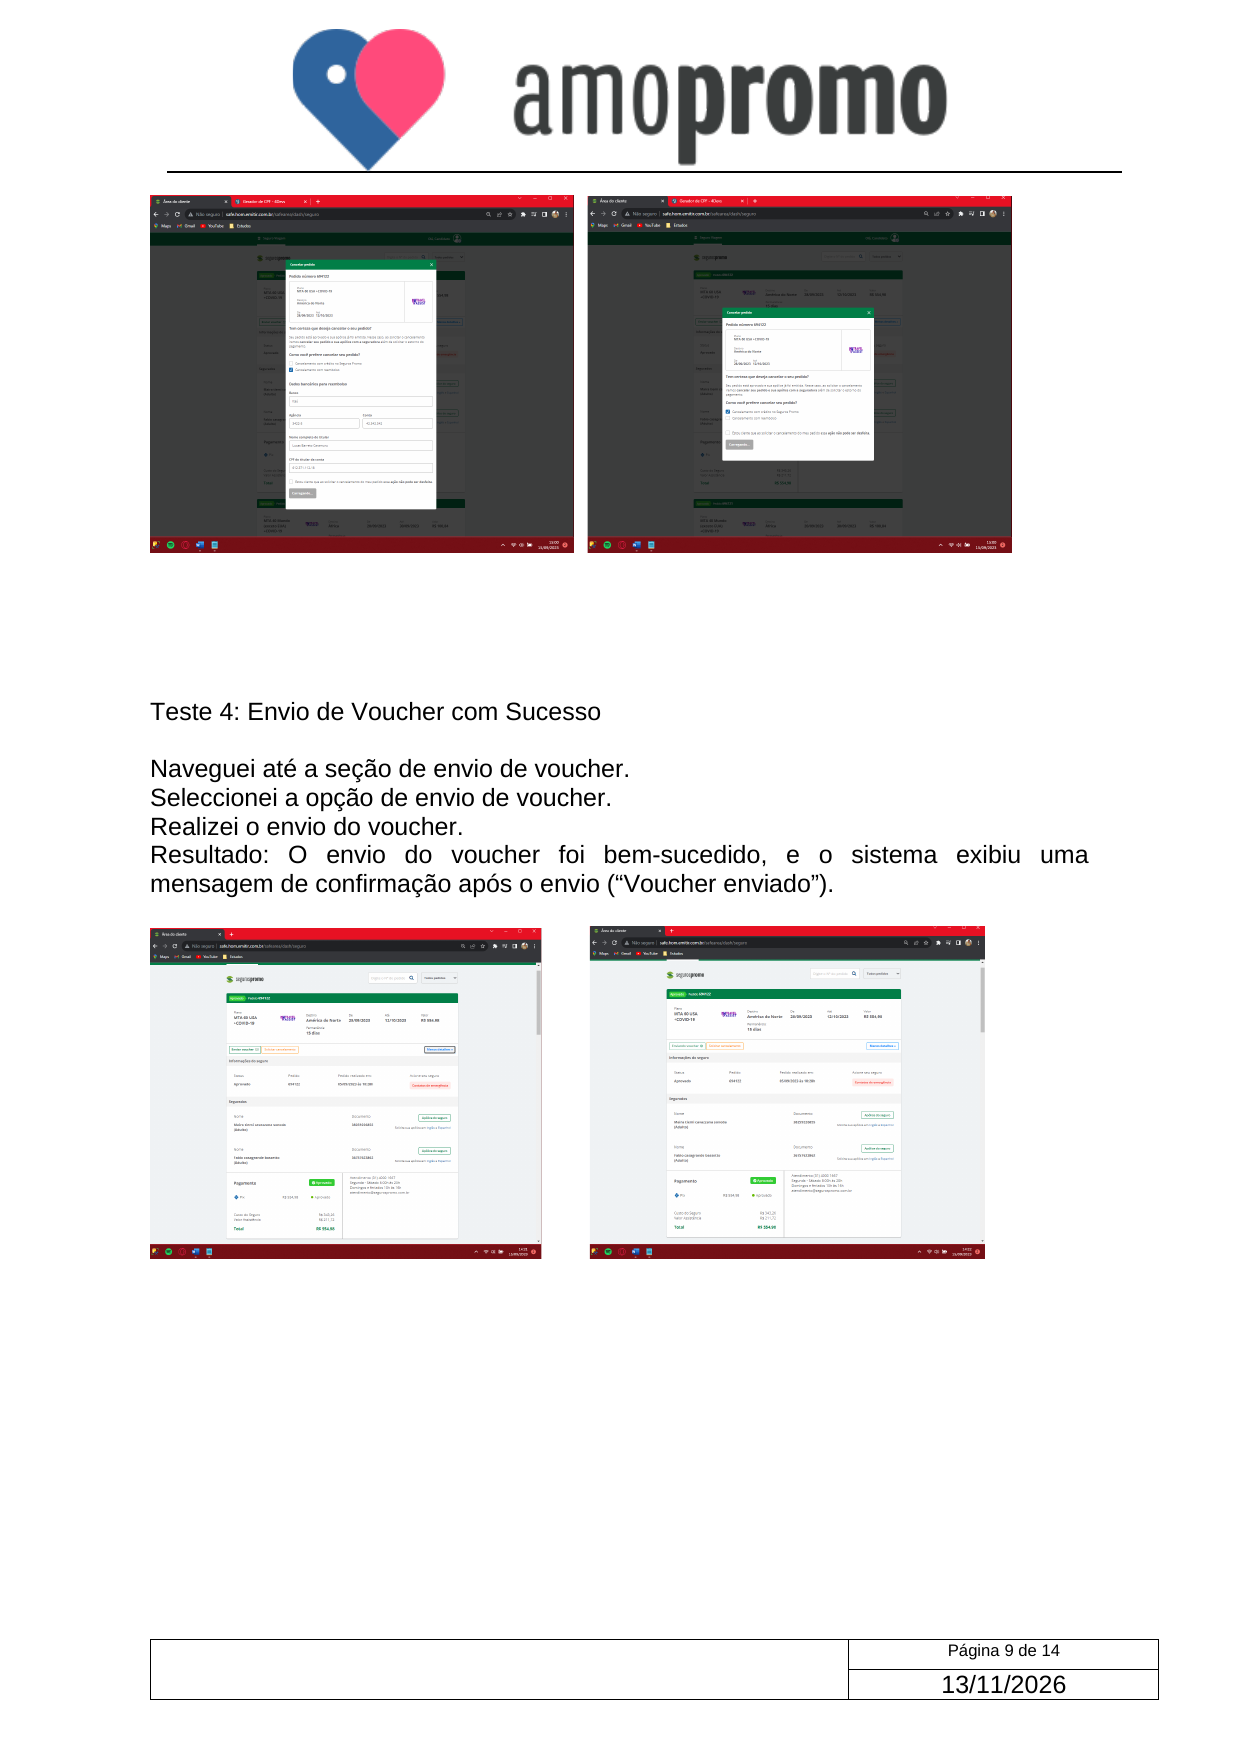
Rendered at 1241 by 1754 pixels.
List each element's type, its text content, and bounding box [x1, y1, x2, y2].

picture [587, 196, 1012, 553]
text Resultado: O envio do voucher foi bem-sucedido, e o sistema exibiu uma mensagem de confirmação após o envio (“Voucher enviado”). [150, 840, 1090, 898]
picture [589, 926, 985, 1259]
text Teste 4: Envio de Voucher com Sucesso [150, 697, 1090, 725]
picture [150, 928, 542, 1259]
text Naveguei até a seção de envio de voucher. [150, 754, 1090, 783]
picture [292, 29, 948, 172]
picture [150, 195, 574, 553]
text Realizei o envio do voucher. [150, 812, 1090, 840]
text Seleccionei a opção de envio de voucher. [150, 783, 1090, 812]
